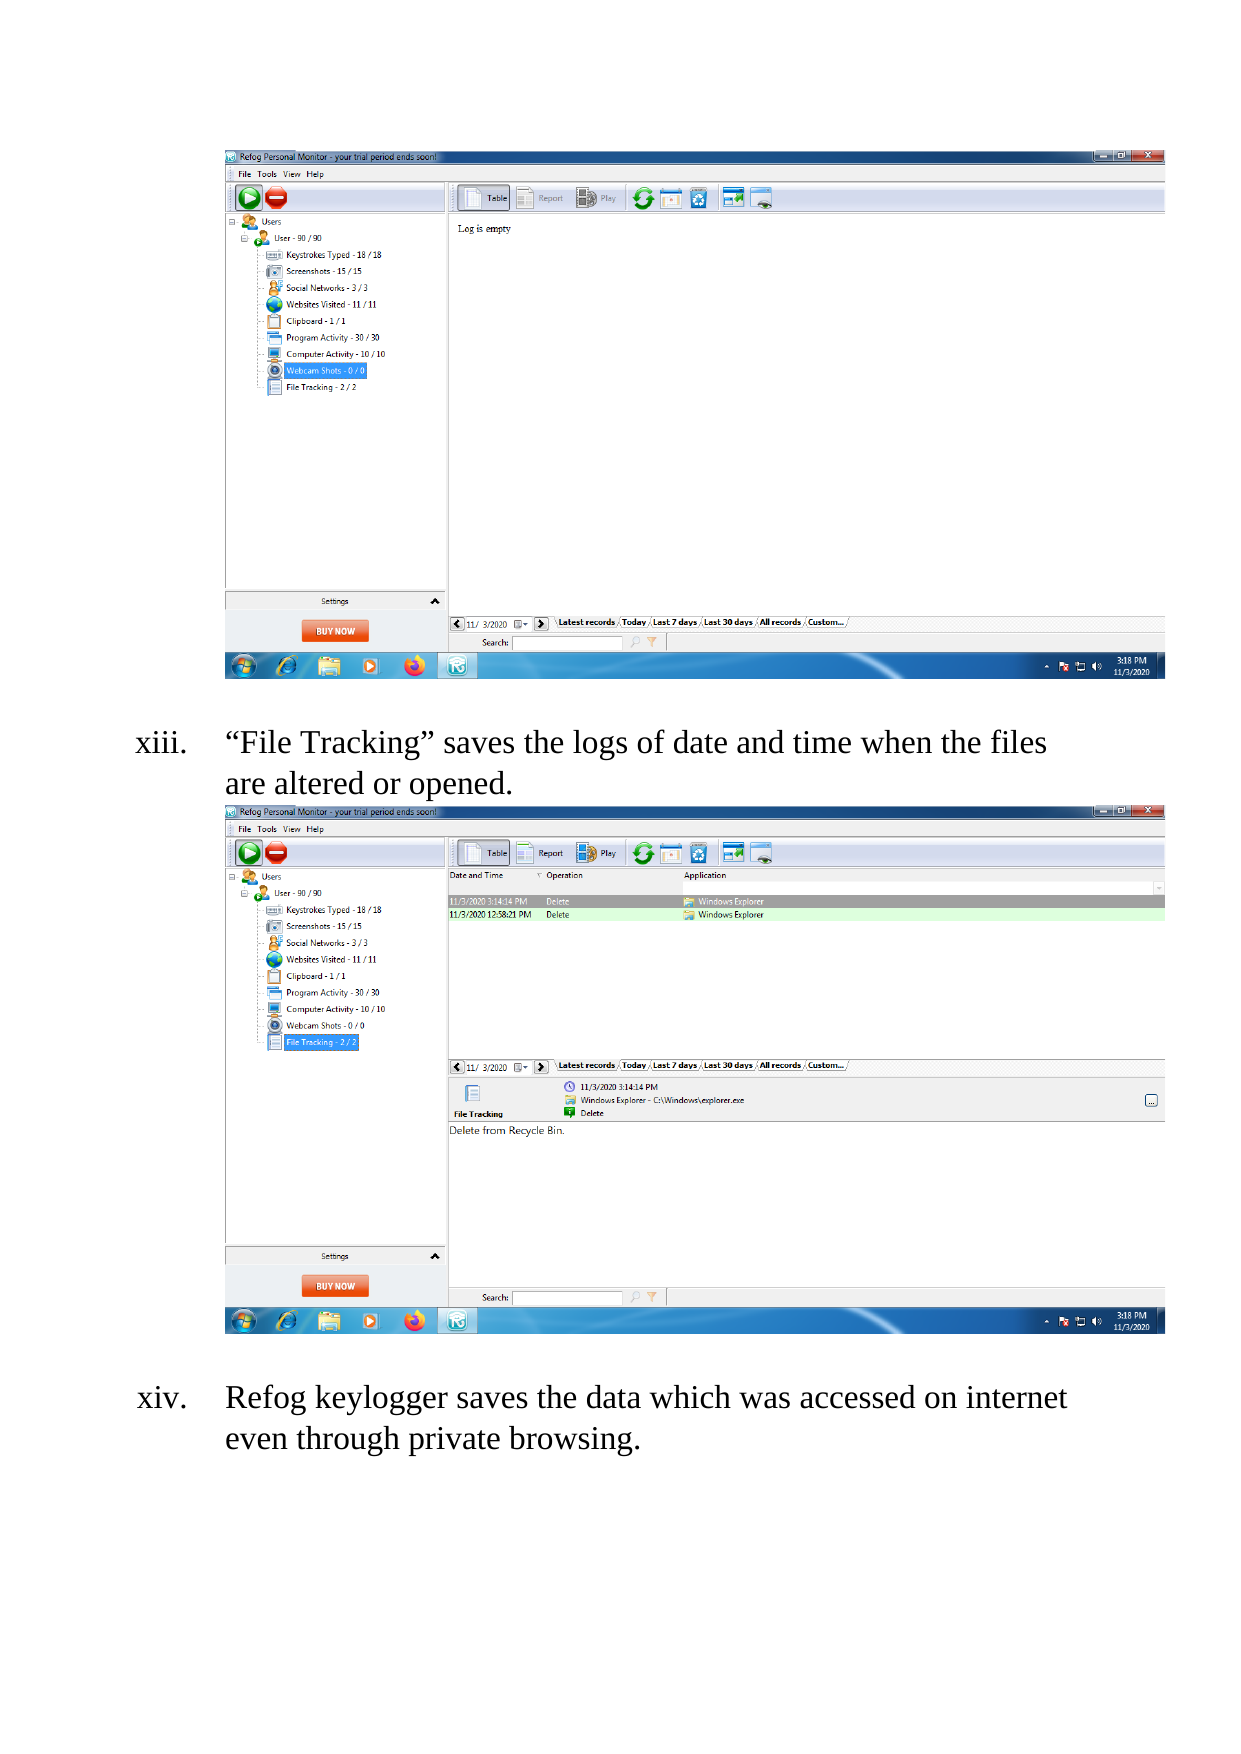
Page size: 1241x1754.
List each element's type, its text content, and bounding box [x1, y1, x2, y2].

picture [225, 150, 1166, 679]
list Refog keylogger saves the data which was accessed on internet even through private browsing. [187, 1377, 1090, 1457]
list “File Tracking” saves the logs of date and time when the files are altered or opened. [187, 722, 1090, 802]
picture [225, 805, 1166, 1334]
